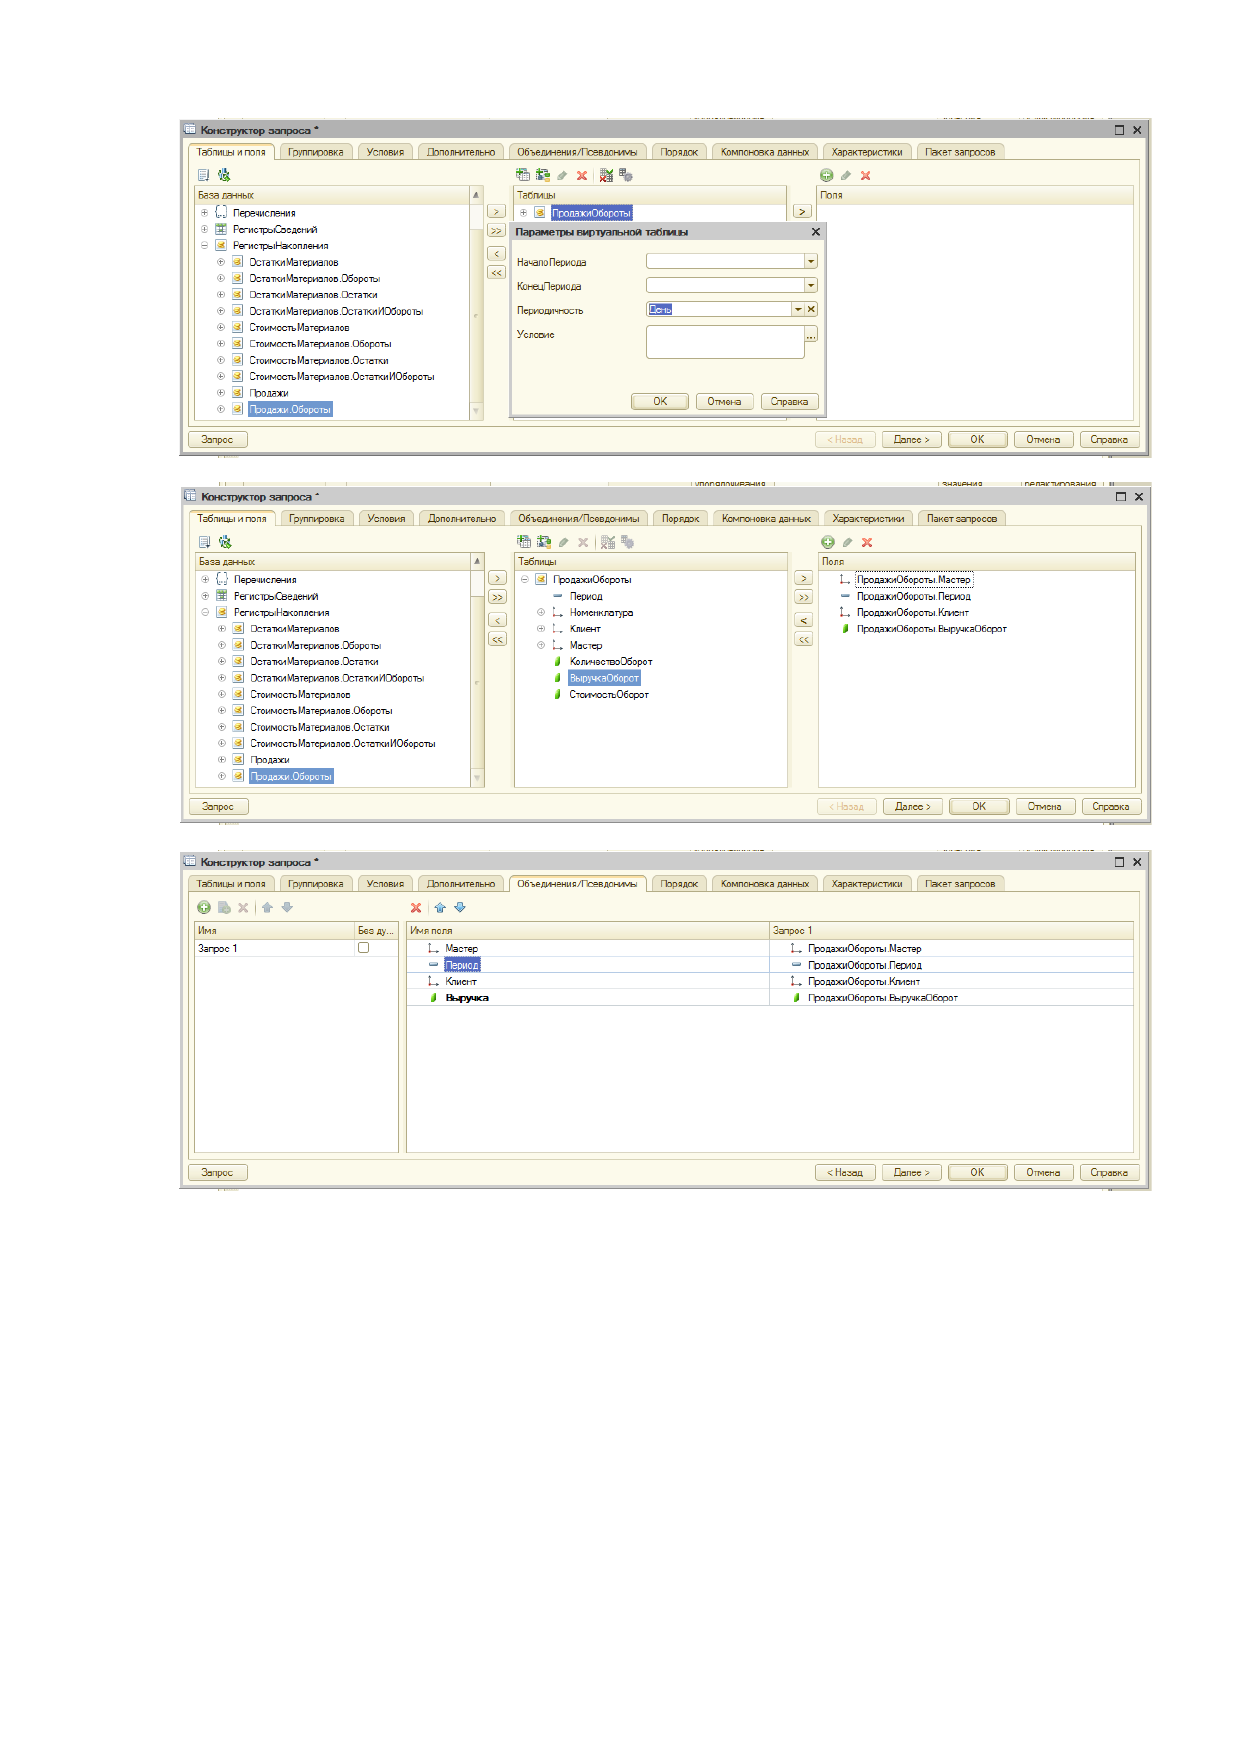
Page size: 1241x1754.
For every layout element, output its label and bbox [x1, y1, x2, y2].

picture [177, 850, 1152, 1191]
picture [177, 482, 1152, 825]
picture [177, 118, 1152, 458]
